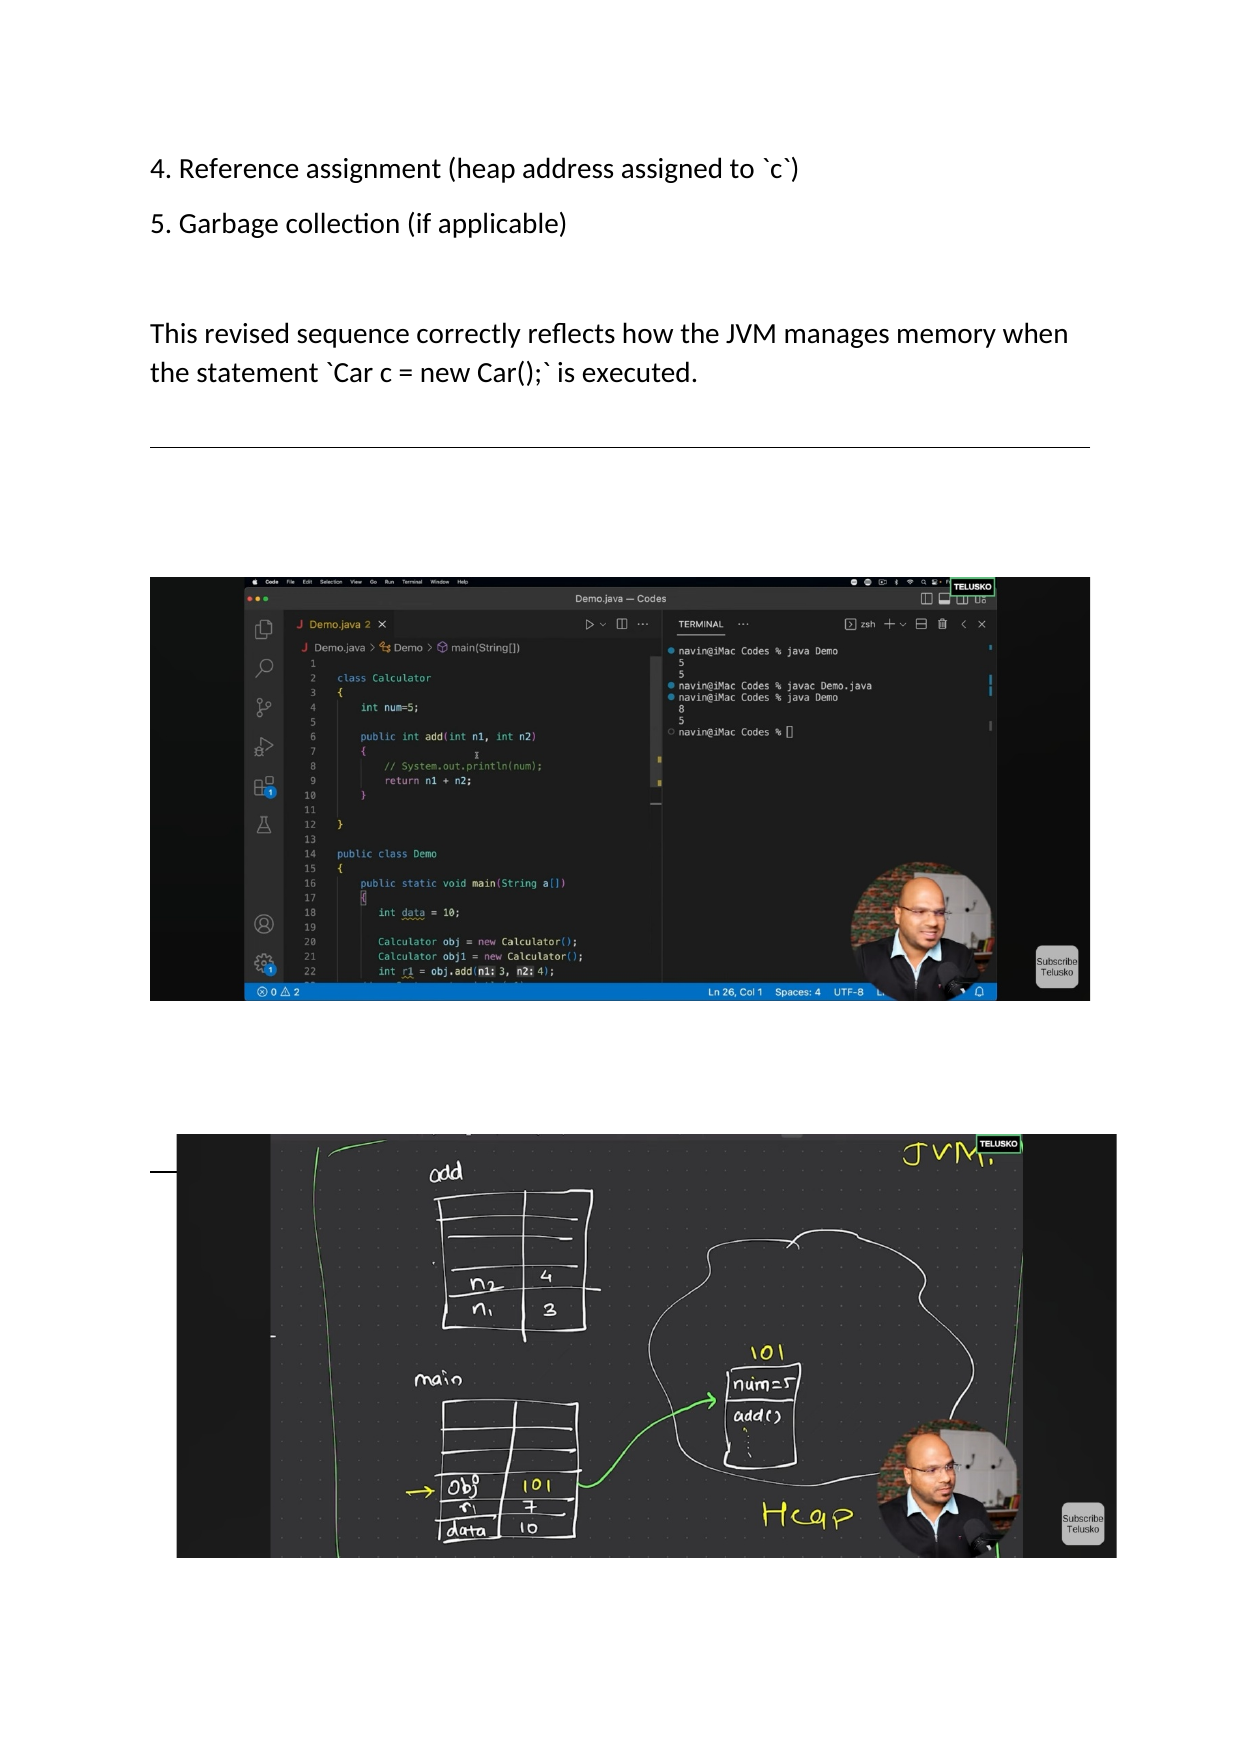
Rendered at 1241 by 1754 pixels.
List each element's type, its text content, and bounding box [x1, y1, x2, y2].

text 4. Reference assignment (heap address assigned to `c`) [150, 150, 1090, 186]
picture [150, 577, 1091, 1001]
picture [176, 1134, 1117, 1558]
text This revised sequence correctly reflects how the JVM manages memory when the statement `Car c = new Car();` is executed. [150, 315, 1090, 389]
text 5. Garbage collection (if applicable) [150, 205, 1090, 241]
